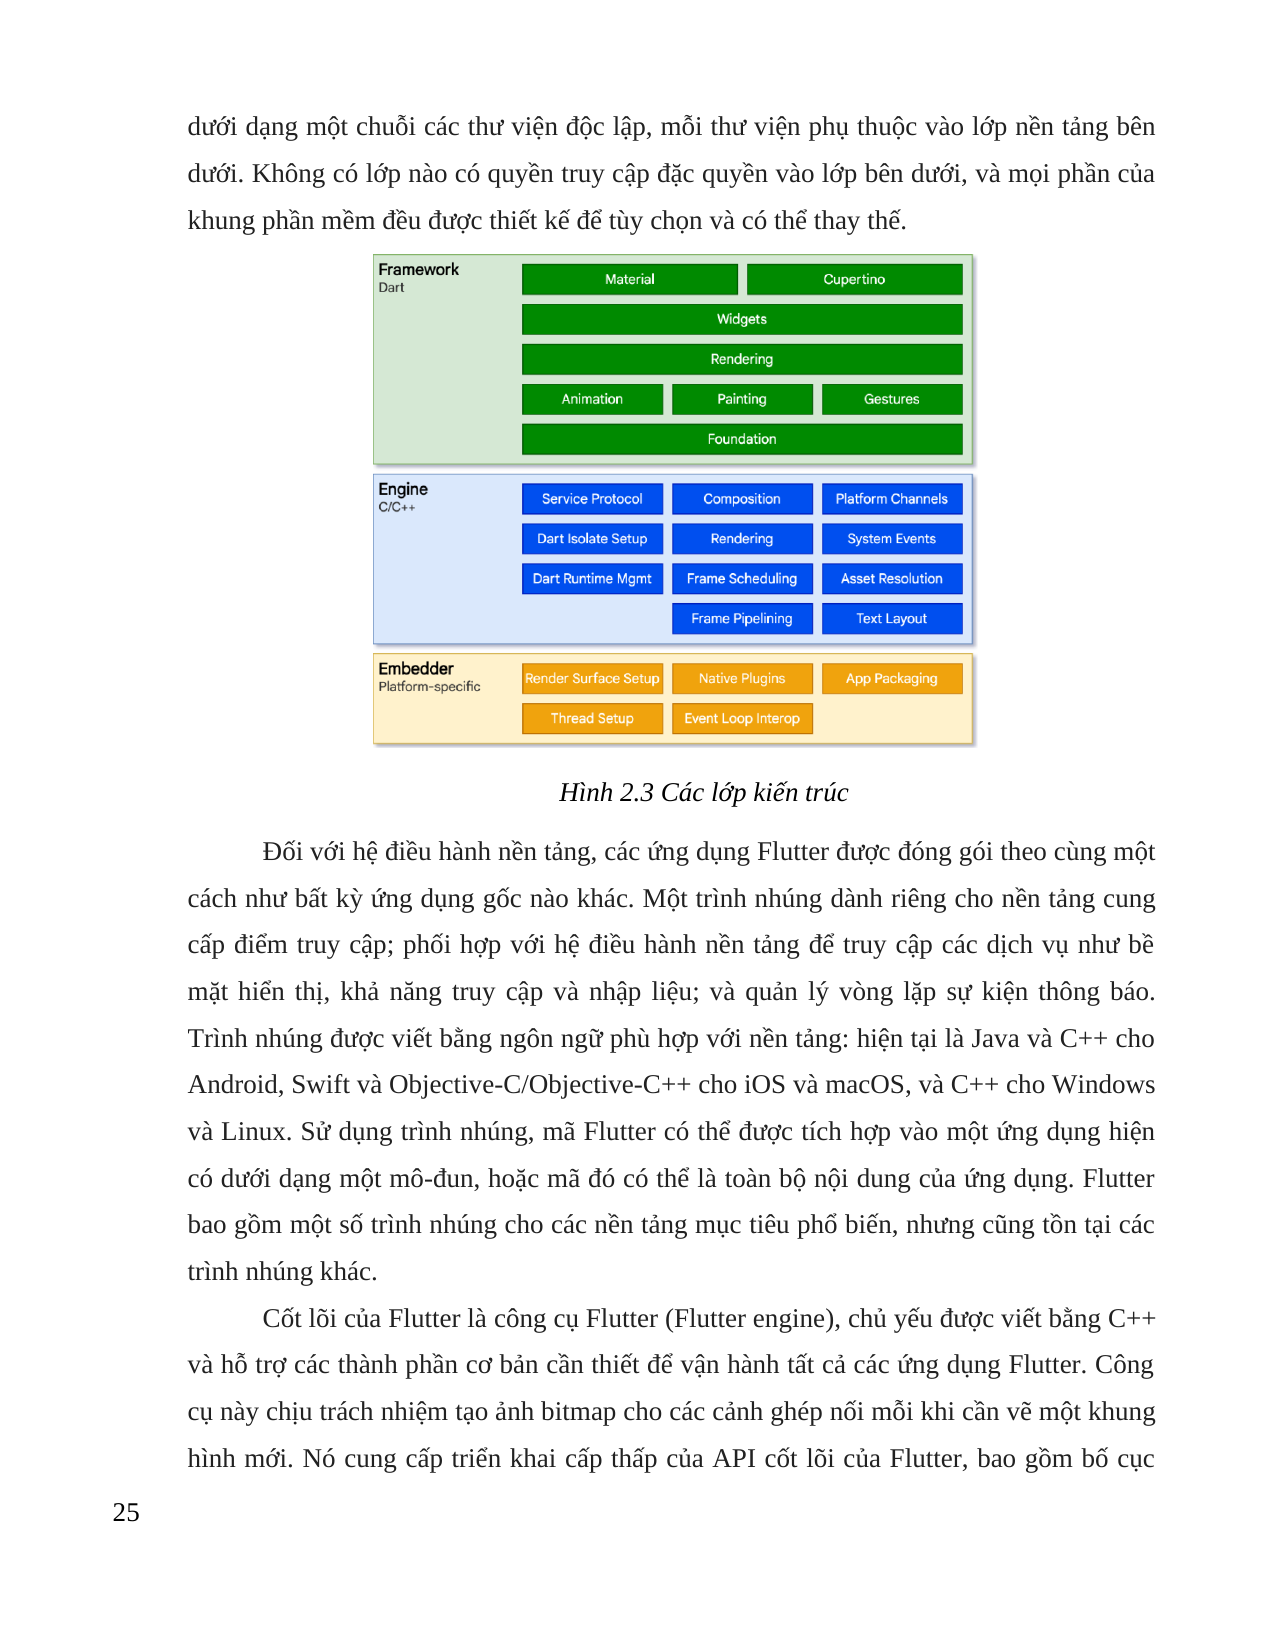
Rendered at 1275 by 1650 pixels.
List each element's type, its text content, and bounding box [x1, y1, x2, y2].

text Đối với hệ điều hành nền tảng, các ứng dụng Flutter được đóng gói theo cùng một cách như bất kỳ ứng dụng gốc nào khác. Một trình nhúng dành riêng cho nền tảng cung cấp điểm truy cập; phối hợp với hệ điều hành nền tảng để truy cập các dịch vụ như bề mặt hiển thị, khả năng truy cập và nhập liệu; và quản lý vòng lặp sự kiện thông báo. Trình nhúng được viết bằng ngôn ngữ phù hợp với nền tảng: hiện tại là Java và C++ cho Android, Swift và Objective-C/Objective-C++ cho iOS và macOS, và C++ cho Windows và Linux. Sử dụng trình nhúng, mã Flutter có thể được tích hợp vào một ứng dụng hiện có dưới dạng một mô-đun, hoặc mã đó có thể là toàn bộ nội dung của ứng dụng. Flutter bao gồm một số trình nhúng cho các nền tảng mục tiêu phổ biến, nhưng cũng tồn tại các trình nhúng khác. [187, 835, 1157, 1029]
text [187, 1362, 1157, 1448]
text Hình 2.3 Các lớp kiến trúc [176, 776, 1157, 807]
text Đối với hệ điều hành nền tảng, các ứng dụng Flutter được đóng gói theo cùng một cách như bất kỳ ứng dụng gốc nào khác. Một trình nhúng dành riêng cho nền tảng cung cấp điểm truy cập; phối hợp với hệ điều hành nền tảng để truy cập các dịch vụ như bề mặt hiển thị, khả năng truy cập và nhập liệu; và quản lý vòng lặp sự kiện thông báo. Trình nhúng được viết bằng ngôn ngữ phù hợp với nền tảng: hiện tại là Java và C++ cho Android, Swift và Objective-C/Objective-C++ cho iOS và macOS, và C++ cho Windows và Linux. Sử dụng trình nhúng, mã Flutter có thể được tích hợp vào một ứng dụng hiện có dưới dạng một mô-đun, hoặc mã đó có thể là toàn bộ nội dung của ứng dụng. Flutter bao gồm một số trình nhúng cho các nền tảng mục tiêu phổ biến, nhưng cũng tồn tại các trình nhúng khác. [187, 1215, 1157, 1286]
picture [365, 250, 978, 748]
text Đối với hệ điều hành nền tảng, các ứng dụng Flutter được đóng gói theo cùng một cách như bất kỳ ứng dụng gốc nào khác. Một trình nhúng dành riêng cho nền tảng cung cấp điểm truy cập; phối hợp với hệ điều hành nền tảng để truy cập các dịch vụ như bề mặt hiển thị, khả năng truy cập và nhập liệu; và quản lý vòng lặp sự kiện thông báo. Trình nhúng được viết bằng ngôn ngữ phù hợp với nền tảng: hiện tại là Java và C++ cho Android, Swift và Objective-C/Objective-C++ cho iOS và macOS, và C++ cho Windows và Linux. Sử dụng trình nhúng, mã Flutter có thể được tích hợp vào một ứng dụng hiện có dưới dạng một mô-đun, hoặc mã đó có thể là toàn bộ nội dung của ứng dụng. Flutter bao gồm một số trình nhúng cho các nền tảng mục tiêu phổ biến, nhưng cũng tồn tại các trình nhúng khác. [187, 1129, 1157, 1214]
text Đối với hệ điều hành nền tảng, các ứng dụng Flutter được đóng gói theo cùng một cách như bất kỳ ứng dụng gốc nào khác. Một trình nhúng dành riêng cho nền tảng cung cấp điểm truy cập; phối hợp với hệ điều hành nền tảng để truy cập các dịch vụ như bề mặt hiển thị, khả năng truy cập và nhập liệu; và quản lý vòng lặp sự kiện thông báo. Trình nhúng được viết bằng ngôn ngữ phù hợp với nền tảng: hiện tại là Java và C++ cho Android, Swift và Objective-C/Objective-C++ cho iOS và macOS, và C++ cho Windows và Linux. Sử dụng trình nhúng, mã Flutter có thể được tích hợp vào một ứng dụng hiện có dưới dạng một mô-đun, hoặc mã đó có thể là toàn bộ nội dung của ứng dụng. Flutter bao gồm một số trình nhúng cho các nền tảng mục tiêu phổ biến, nhưng cũng tồn tại các trình nhúng khác. [187, 1033, 1157, 1092]
